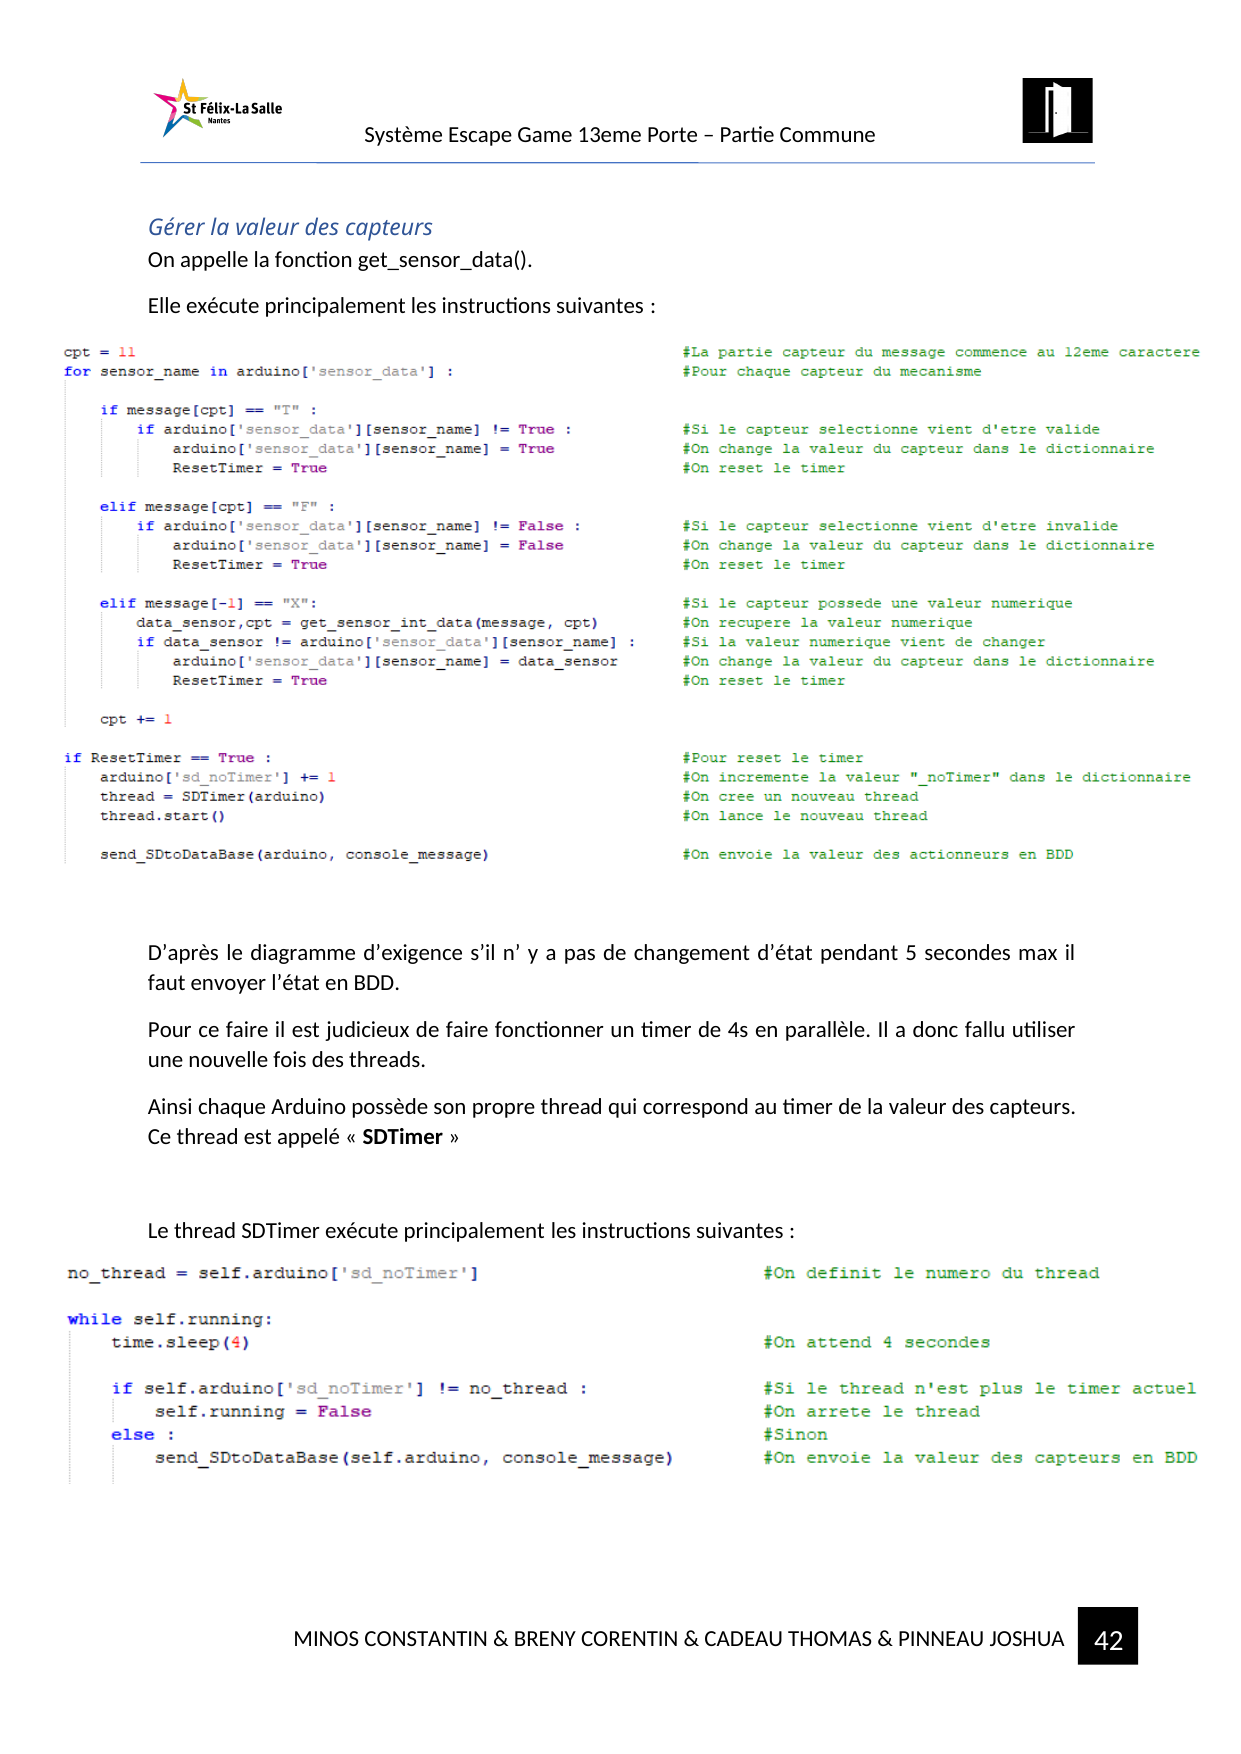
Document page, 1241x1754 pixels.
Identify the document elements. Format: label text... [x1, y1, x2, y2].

picture [147, 73, 290, 142]
text Pour ce faire il est judicieux de faire fonctionner un timer de 4s en parallèle. Il a donc fallu utiliser une nouvelle fois des threads. [148, 1015, 1078, 1073]
picture [59, 338, 1231, 873]
picture [59, 1262, 1222, 1484]
text Le thread SDTimer exécute principalement les instructions suivantes : [148, 1216, 1078, 1244]
text Elle exécute principalement les instructions suivantes : [148, 292, 1078, 319]
text D’après le diagramme d’exigence s’il n’ y a pas de changement d’état pendant 5 secondes max il faut envoyer l’état en BDD. [148, 938, 1078, 996]
text Ainsi chaque Arduino possède son propre thread qui correspond au timer de la valeur des capteurs. Ce thread est appelé « SDTimer » [148, 1092, 1078, 1150]
text On appelle la fonction get_sensor_data(). [148, 245, 1078, 273]
picture [1022, 78, 1093, 143]
subtitle Gérer la valeur des capteurs [148, 211, 1078, 242]
